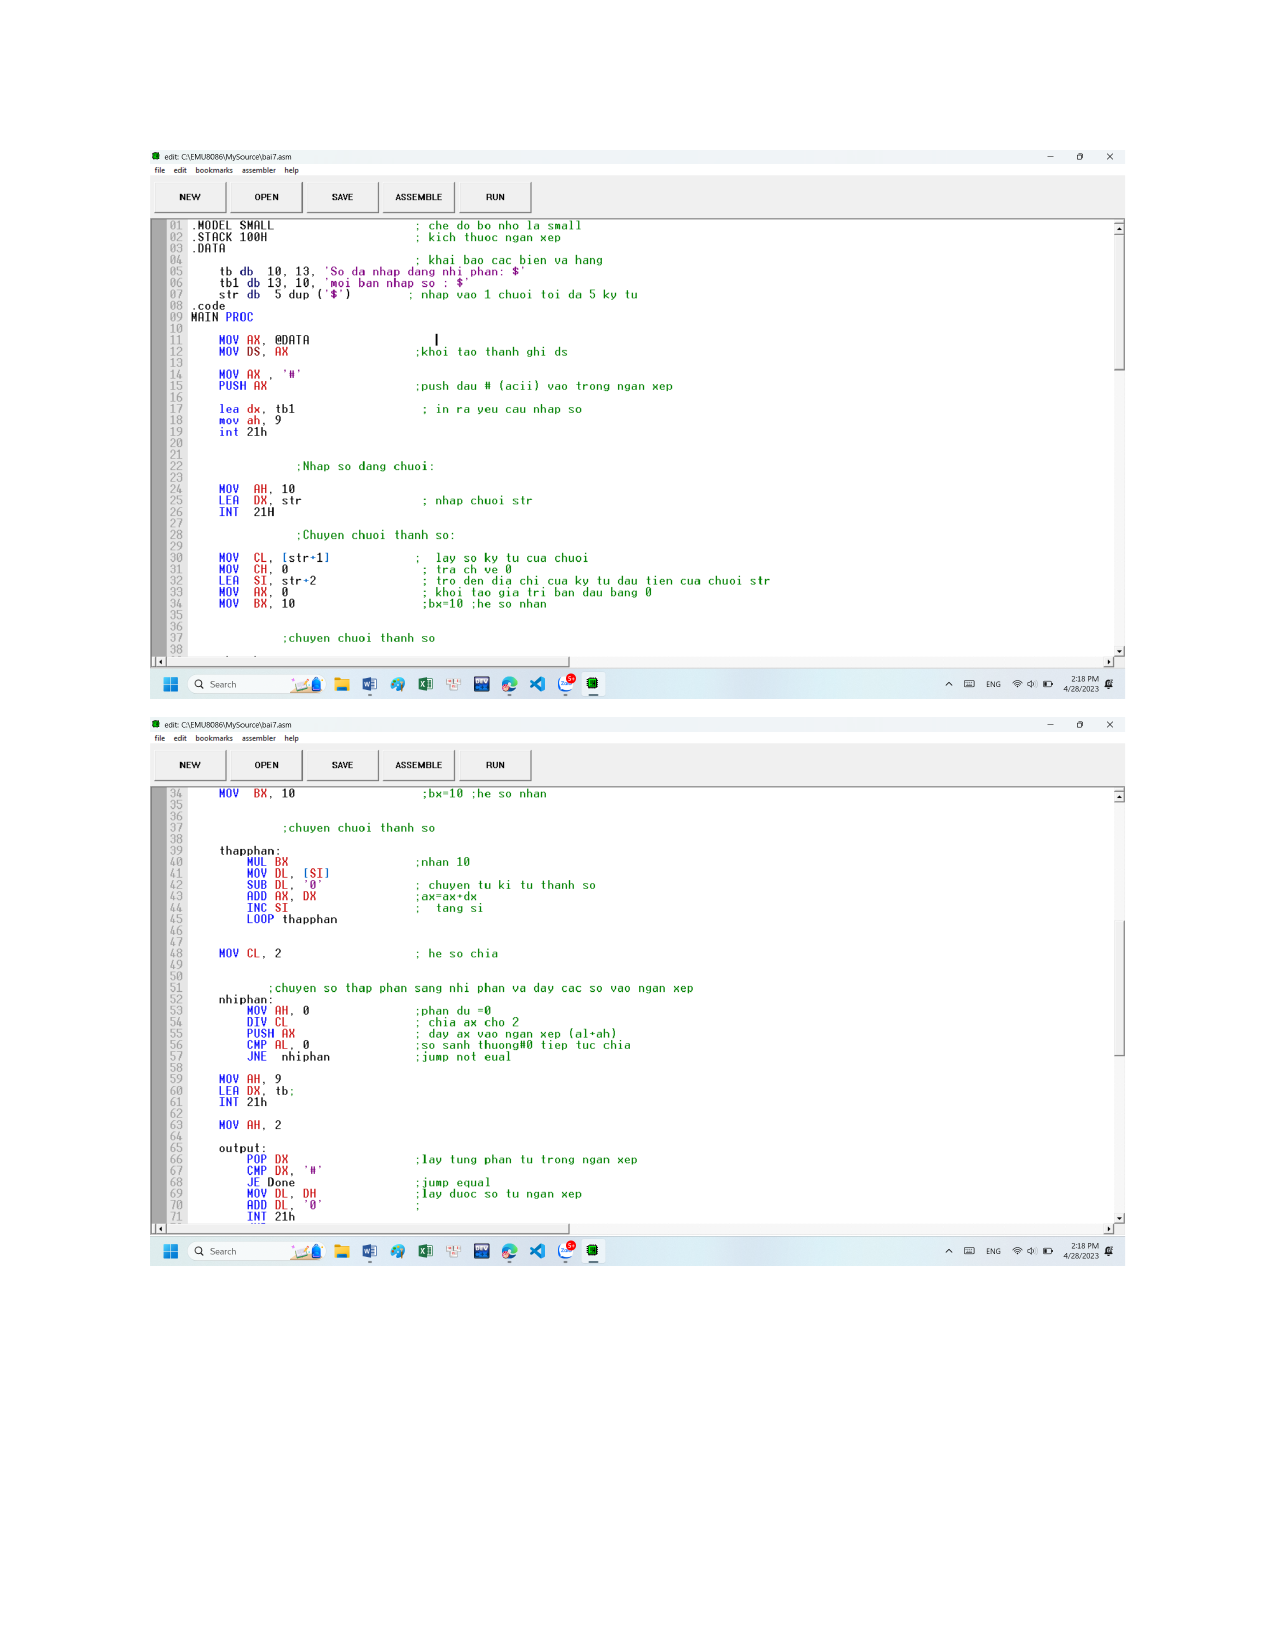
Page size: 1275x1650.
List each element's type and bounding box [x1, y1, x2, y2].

picture [150, 150, 1125, 699]
picture [150, 717, 1125, 1266]
